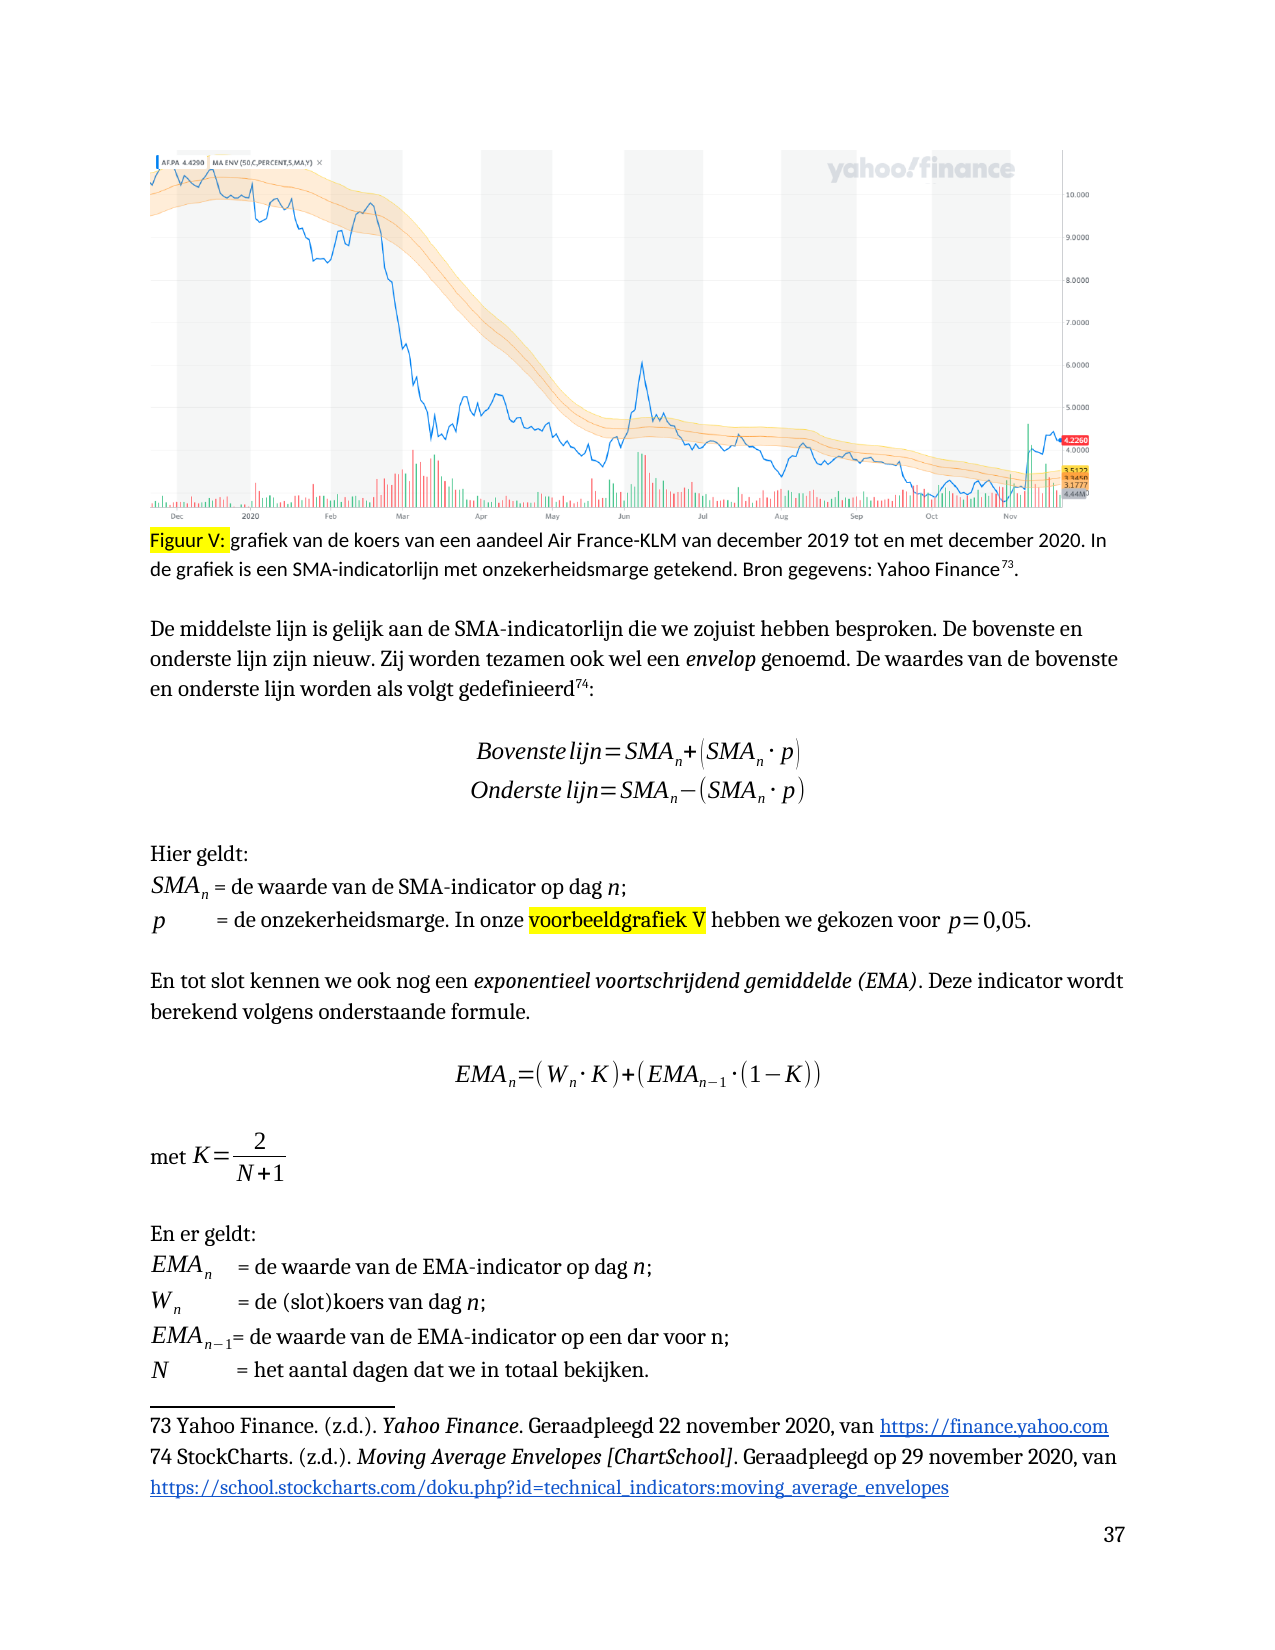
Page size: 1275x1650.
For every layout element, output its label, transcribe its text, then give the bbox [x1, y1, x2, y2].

text = de waarde van de SMA-indicator op dag ; [150, 871, 1125, 903]
text met [150, 1128, 1125, 1187]
text Figuur V: grafiek van de koers van een aandeel Air France-KLM van december 2019 tot en met december 2020. In de grafiek is een SMA-indicatorlijn met onzekerheidsmarge getekend. Bron gegevens: Yahoo Finance. [150, 527, 1125, 582]
text = het aantal dagen dat we in totaal bekijken. [150, 1357, 1125, 1384]
text Hier geldt: [150, 841, 1125, 868]
text = de waarde van de EMA-indicator op een dar voor n; [150, 1321, 1125, 1353]
text = de onzekerheidsmarge. In onze voorbeeldgrafiek V hebben we gekozen voor . [706, 907, 1125, 934]
text = de (slot)koers van dag ; [150, 1286, 1125, 1318]
text = de waarde van de EMA-indicator op dag ; [150, 1251, 1125, 1282]
text = de onzekerheidsmarge. In onze voorbeeldgrafiek V hebben we gekozen voor . [150, 907, 529, 934]
text En er geldt: [150, 1221, 1125, 1247]
text De middelste lijn is gelijk aan de SMA-indicatorlijn die we zojuist hebben besproken. De bovenste en onderste lijn zijn nieuw. Zij worden tezamen ook wel een envelop genoemd. De waardes van de bovenste en onderste lijn worden als volgt gedefinieerd: [150, 616, 1125, 703]
picture [150, 150, 1089, 524]
text En tot slot kennen we ook nog een exponentieel voortschrijdend gemiddelde (EMA). Deze indicator wordt berekend volgens onderstaande formule. [150, 968, 1125, 1025]
